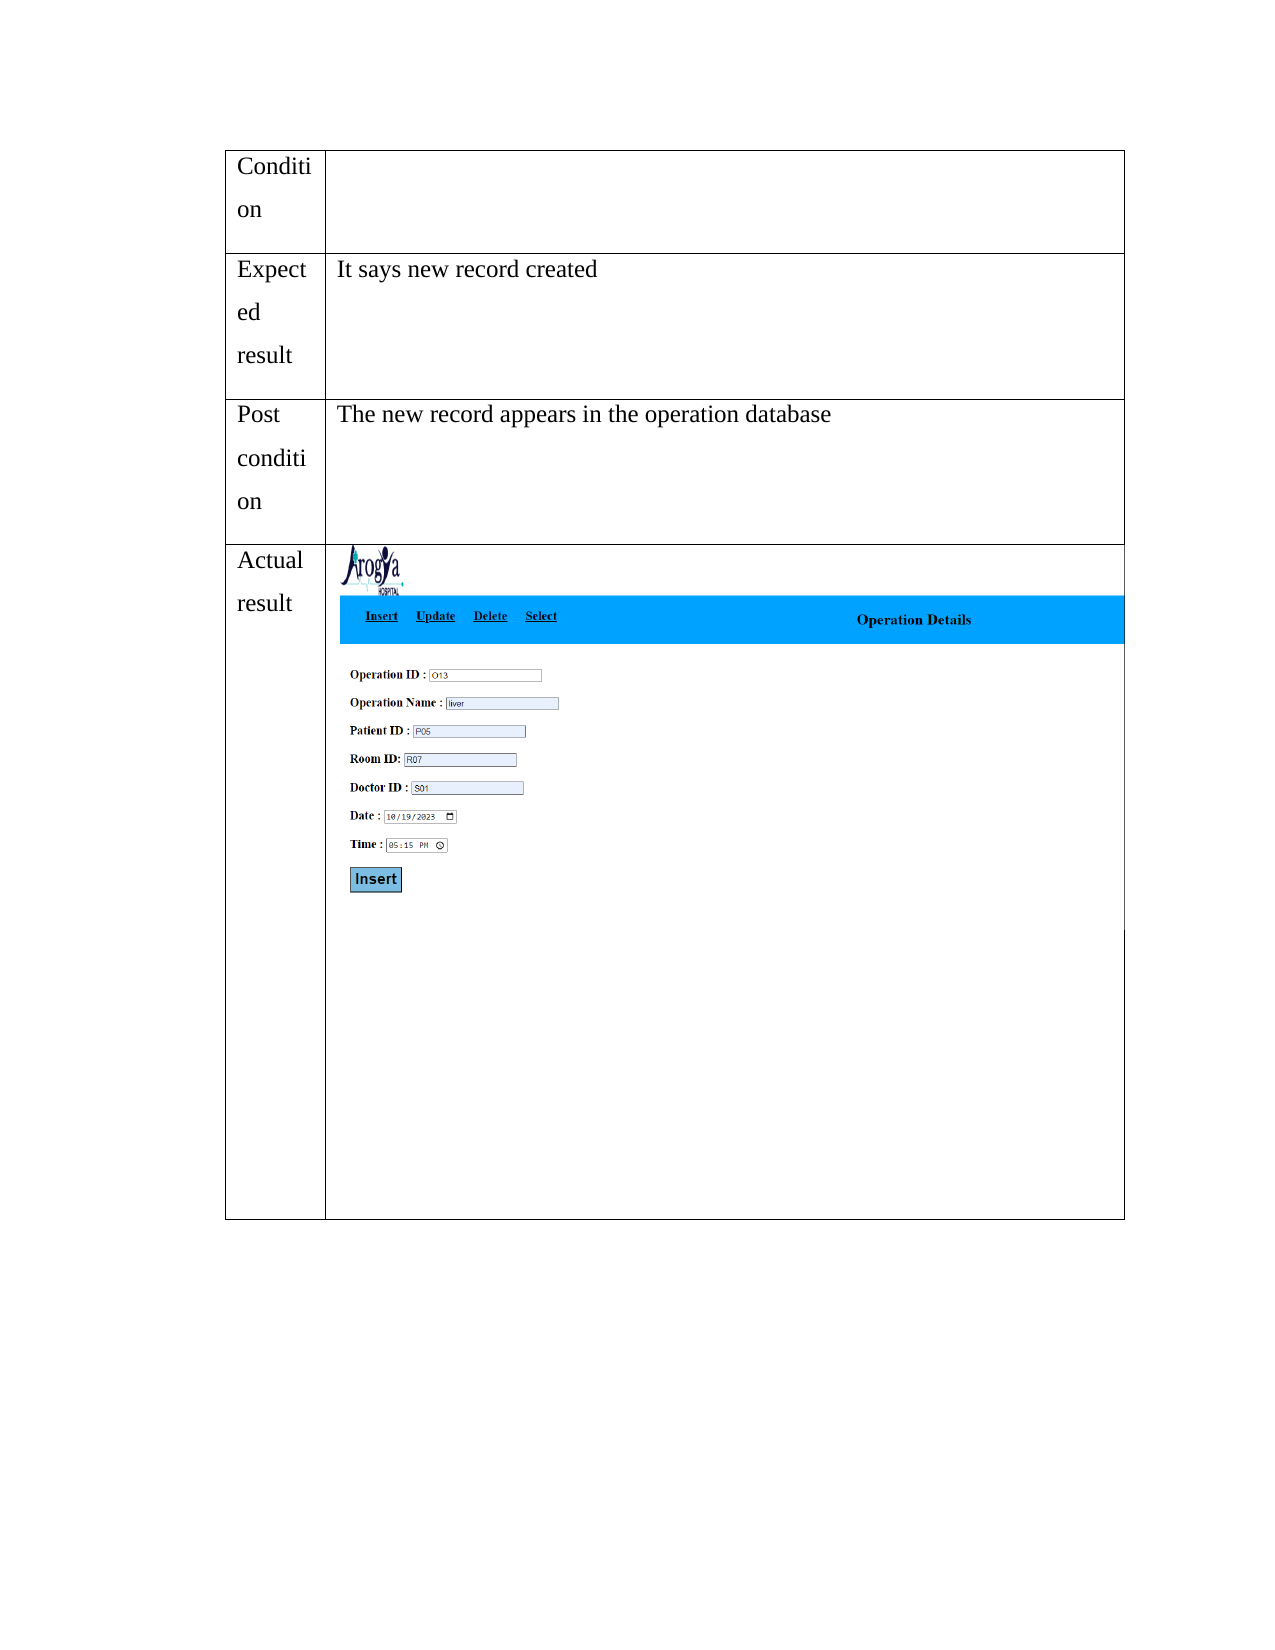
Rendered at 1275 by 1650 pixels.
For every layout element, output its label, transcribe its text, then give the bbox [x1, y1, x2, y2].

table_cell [326, 151, 1124, 253]
table_cell The new record appears in the operation database [326, 400, 1124, 544]
table_cell Post condition [226, 400, 325, 544]
table_cell It says new record created [326, 254, 1124, 398]
picture [336, 545, 1125, 930]
table_cell Expected result [226, 254, 325, 398]
table_cell [326, 545, 1124, 1218]
table_cell Actual result [226, 545, 325, 1218]
table_cell Pre-Condition [226, 151, 325, 253]
